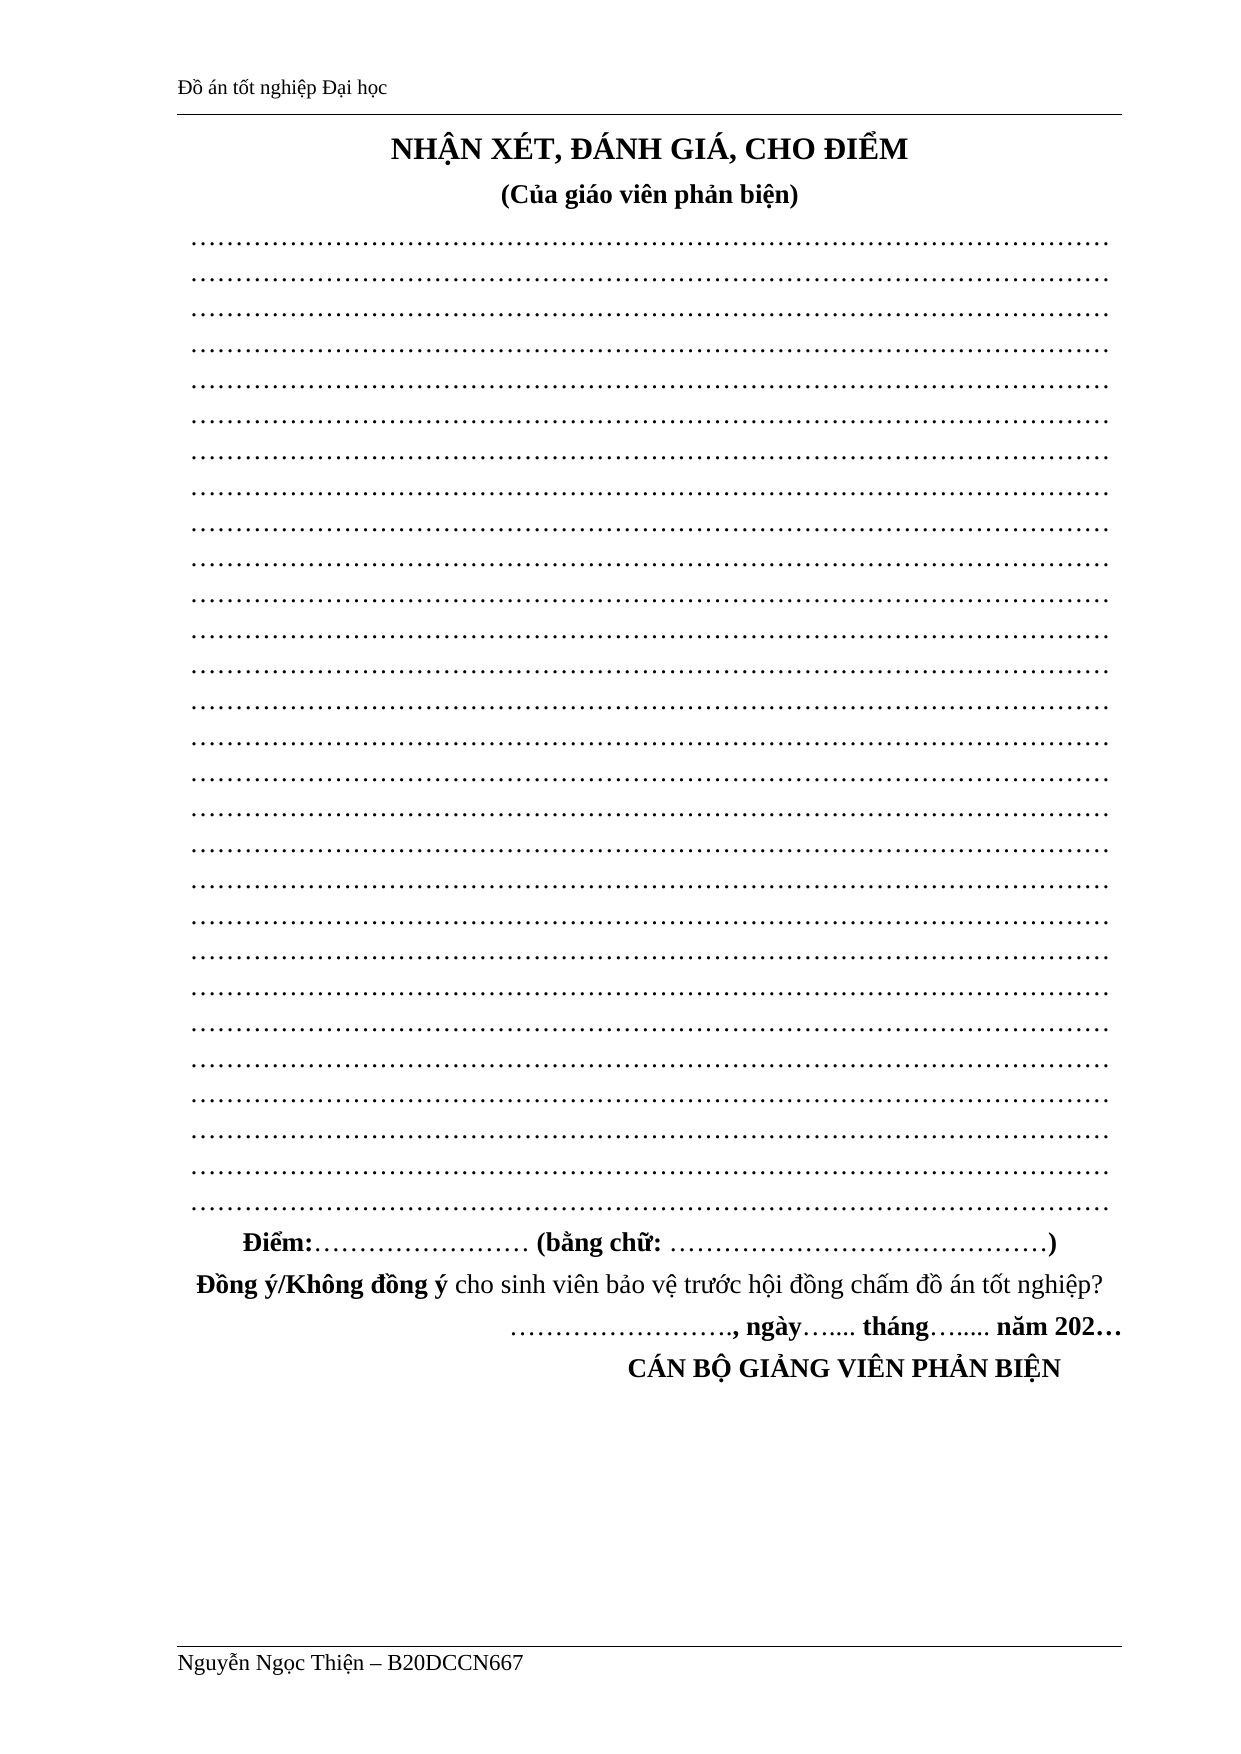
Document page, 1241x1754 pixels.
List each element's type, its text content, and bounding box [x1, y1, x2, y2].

subtitle NHẬN XÉT, ĐÁNH GIÁ, CHO ĐIỂM [177, 130, 1122, 166]
text Điểm:…………………… (bằng chữ: ……………………………………) [177, 1227, 1122, 1258]
text (Của giáo viên phản biện) [177, 178, 1122, 209]
text Đồng ý/Không đồng ý cho sinh viên bảo vệ trước hội đồng chấm đồ án tốt nghiệp? [177, 1268, 1122, 1300]
text ……………………., ngày….... tháng…..... năm 202… [177, 1311, 1122, 1342]
text ………………………………………………………………………………………………………………………………………………………………………………………………………………………………………………………………………………………………………………………………………………………………………………………………………………………………………………………………………………………………………………………………………………………………………………………………………………………………………………………………………………………………………………………………………………………………………………………………………………………………………………………………………………………………………………………………………………………………………………………………………………………………………………………………………………………………………………………………………………………………………………………………………………………………………………………………………………………………………………………………………………………………………………………………………………………………………………………………………………………………………………………………………………………………………………………………………………………………………………………………………………………………………………………………………………………………………………………………………………………………………………………………………………………………………………………………………………………………………………………………………………………………………………………………………………………………………………………………………………………………………………………………………………………………………………………………………………………………………………………………………………………………………………………………………………………………………………………………………………………………………………………………………………………………………………………………………………………………………… [177, 220, 1122, 1216]
text CÁN BỘ GIẢNG VIÊN PHẢN BIỆN [627, 1352, 1122, 1384]
